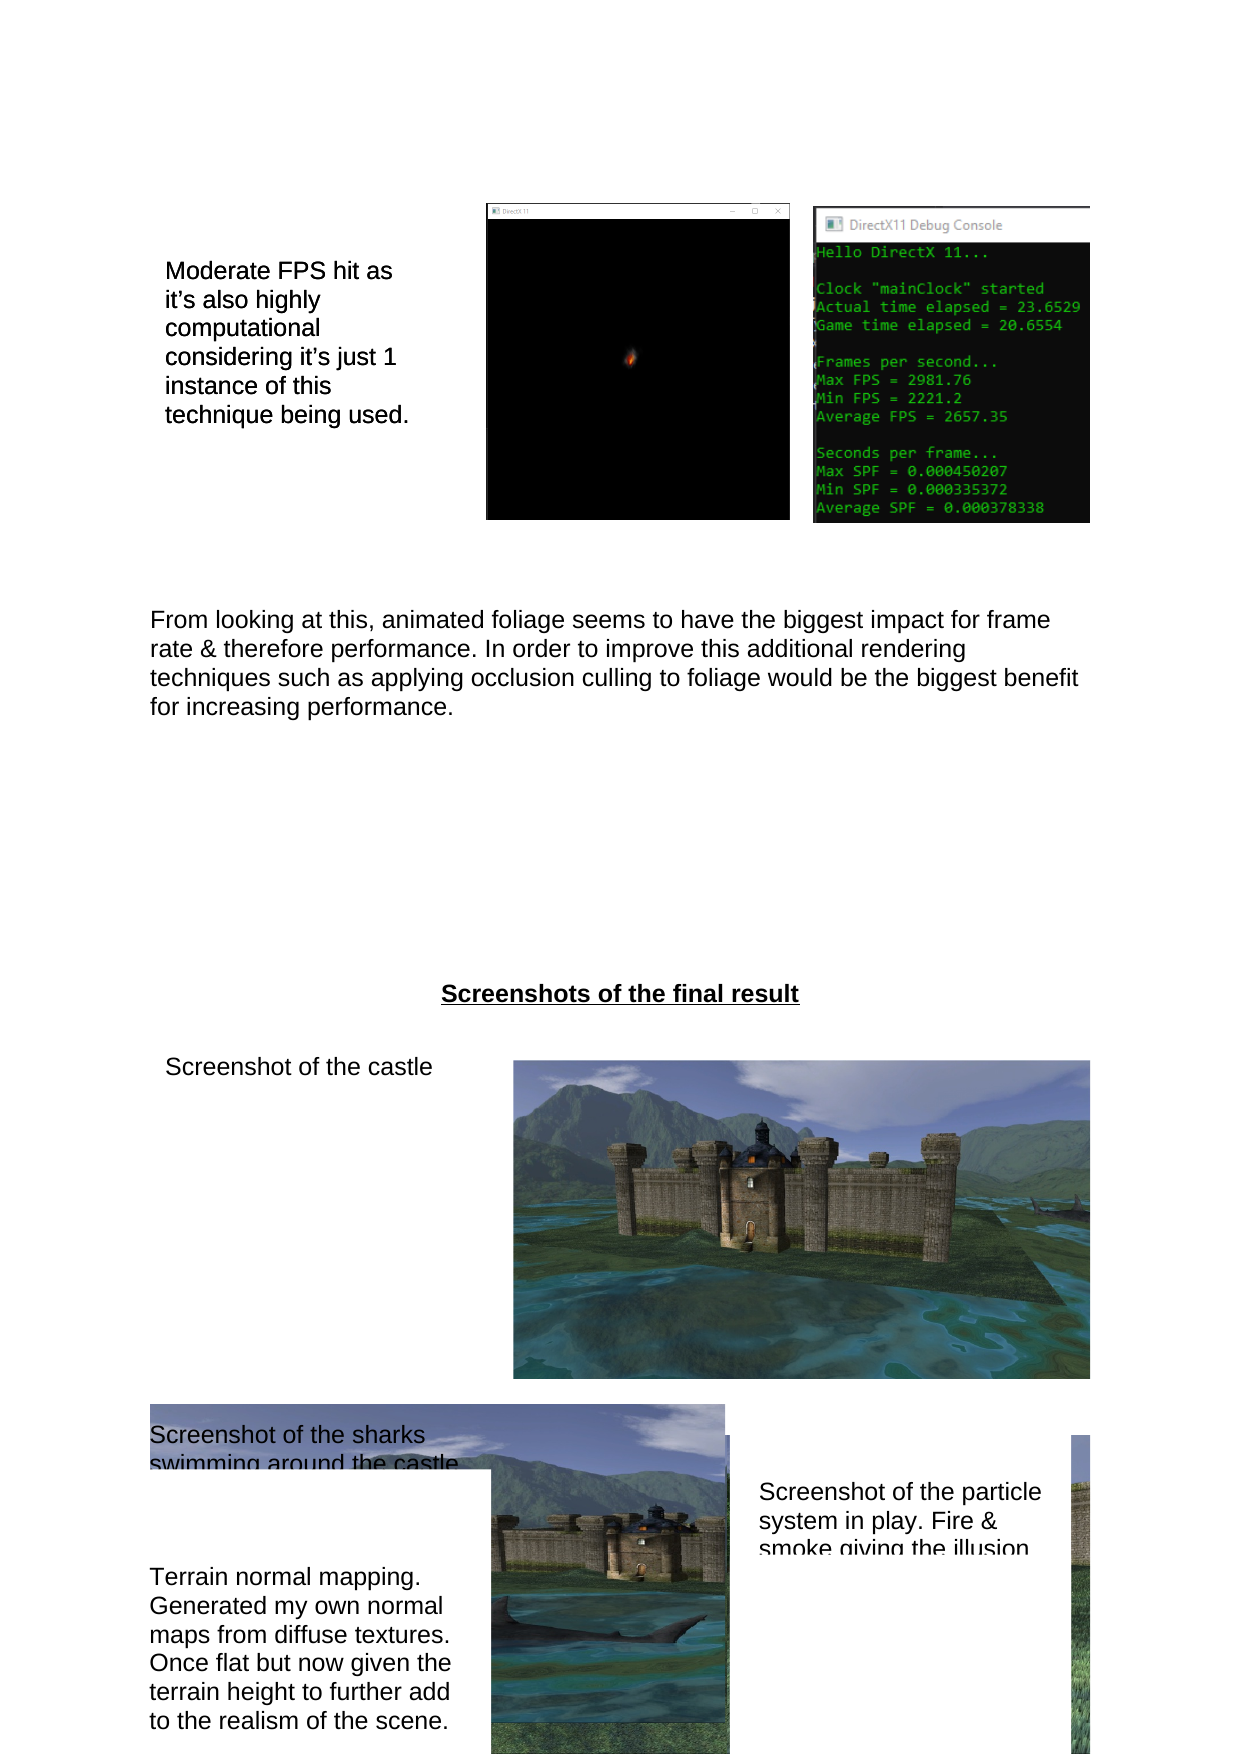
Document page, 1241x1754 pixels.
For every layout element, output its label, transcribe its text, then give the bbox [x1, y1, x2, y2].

picture [249, 1460, 256, 1469]
picture [334, 1460, 341, 1469]
picture [189, 1460, 194, 1469]
picture [292, 1460, 300, 1469]
picture [1072, 1435, 1091, 1754]
picture [150, 1404, 729, 1754]
picture [362, 1460, 368, 1469]
picture [236, 1460, 242, 1469]
picture [210, 1460, 215, 1469]
text From looking at this, animated foliage seems to have the biggest impact for frame rate & therefore performance. In order to improve this additional rendering techniques such as applying occlusion culling to foliage would be the biggest benefit for increasing performance. [150, 605, 1090, 720]
picture [150, 1464, 158, 1469]
picture [513, 1060, 1091, 1379]
picture [321, 1460, 327, 1469]
picture [813, 206, 1090, 523]
text Screenshots of the final result [150, 979, 1090, 1008]
picture [486, 203, 790, 520]
